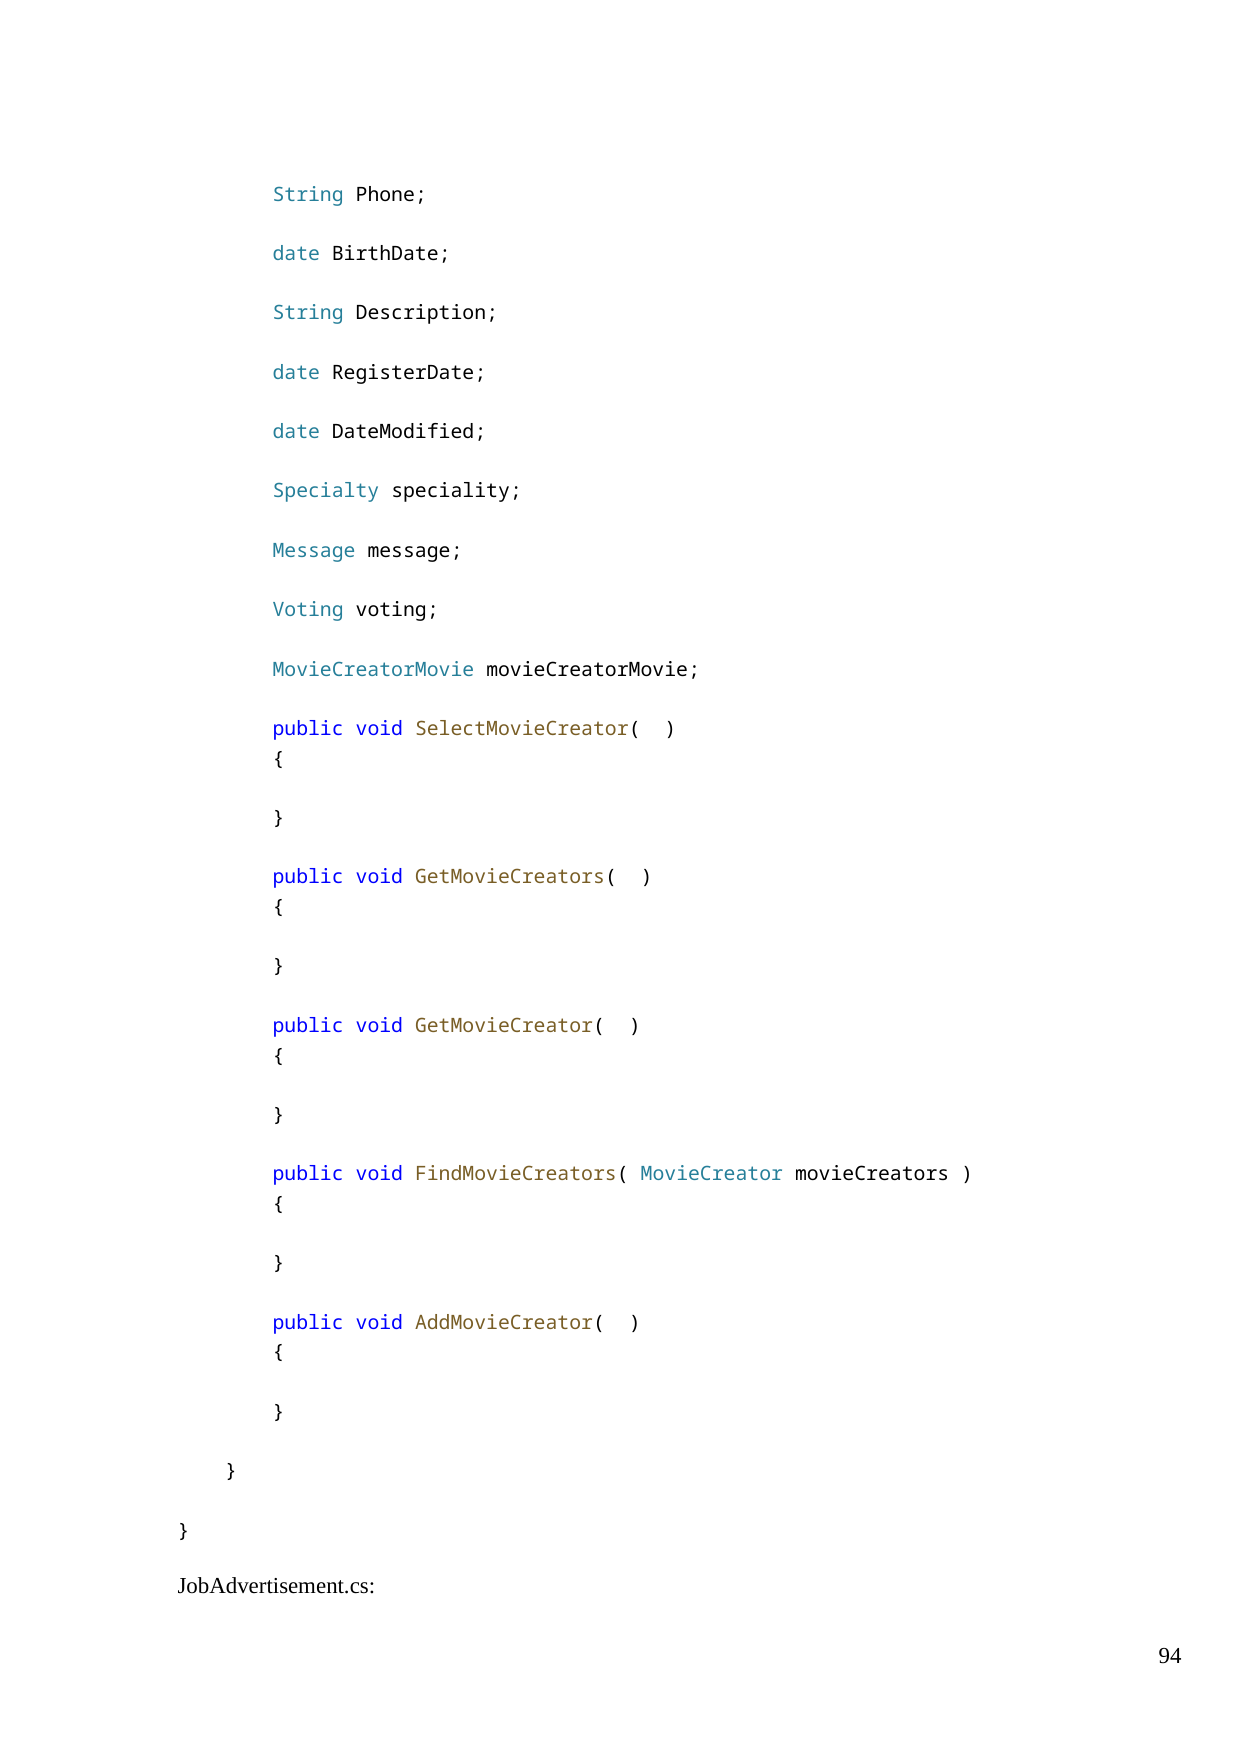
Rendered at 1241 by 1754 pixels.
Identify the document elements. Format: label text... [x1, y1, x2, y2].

text { [177, 1038, 1181, 1068]
text } [177, 1513, 1181, 1543]
text public void AddMovieCreator( ) [177, 1305, 1181, 1335]
text { [177, 1187, 1181, 1216]
text } [177, 949, 1181, 979]
text Specialty speciality; [177, 474, 1181, 504]
text { [177, 1335, 1181, 1365]
text public void SelectMovieCreator( ) [177, 712, 1181, 741]
text } [177, 1097, 1181, 1127]
text date RegisterDate; [177, 355, 1181, 385]
text String Description; [177, 296, 1181, 326]
text String Phone; [177, 177, 1181, 207]
text public void GetMovieCreators( ) [177, 860, 1181, 890]
text date DateModified; [177, 415, 1181, 444]
text public void FindMovieCreators( MovieCreator movieCreators ) [177, 1157, 1181, 1187]
text } [177, 801, 1181, 830]
text } [177, 1246, 1181, 1276]
text JobAdvertisement.cs: [177, 1573, 1181, 1599]
text Message message; [177, 533, 1181, 563]
text } [177, 1394, 1181, 1424]
text { [177, 741, 1181, 771]
text } [177, 1454, 1181, 1483]
text MovieCreatorMovie movieCreatorMovie; [177, 652, 1181, 682]
text date BirthDate; [177, 237, 1181, 266]
text public void GetMovieCreator( ) [177, 1008, 1181, 1038]
text Voting voting; [177, 593, 1181, 622]
text { [177, 890, 1181, 919]
